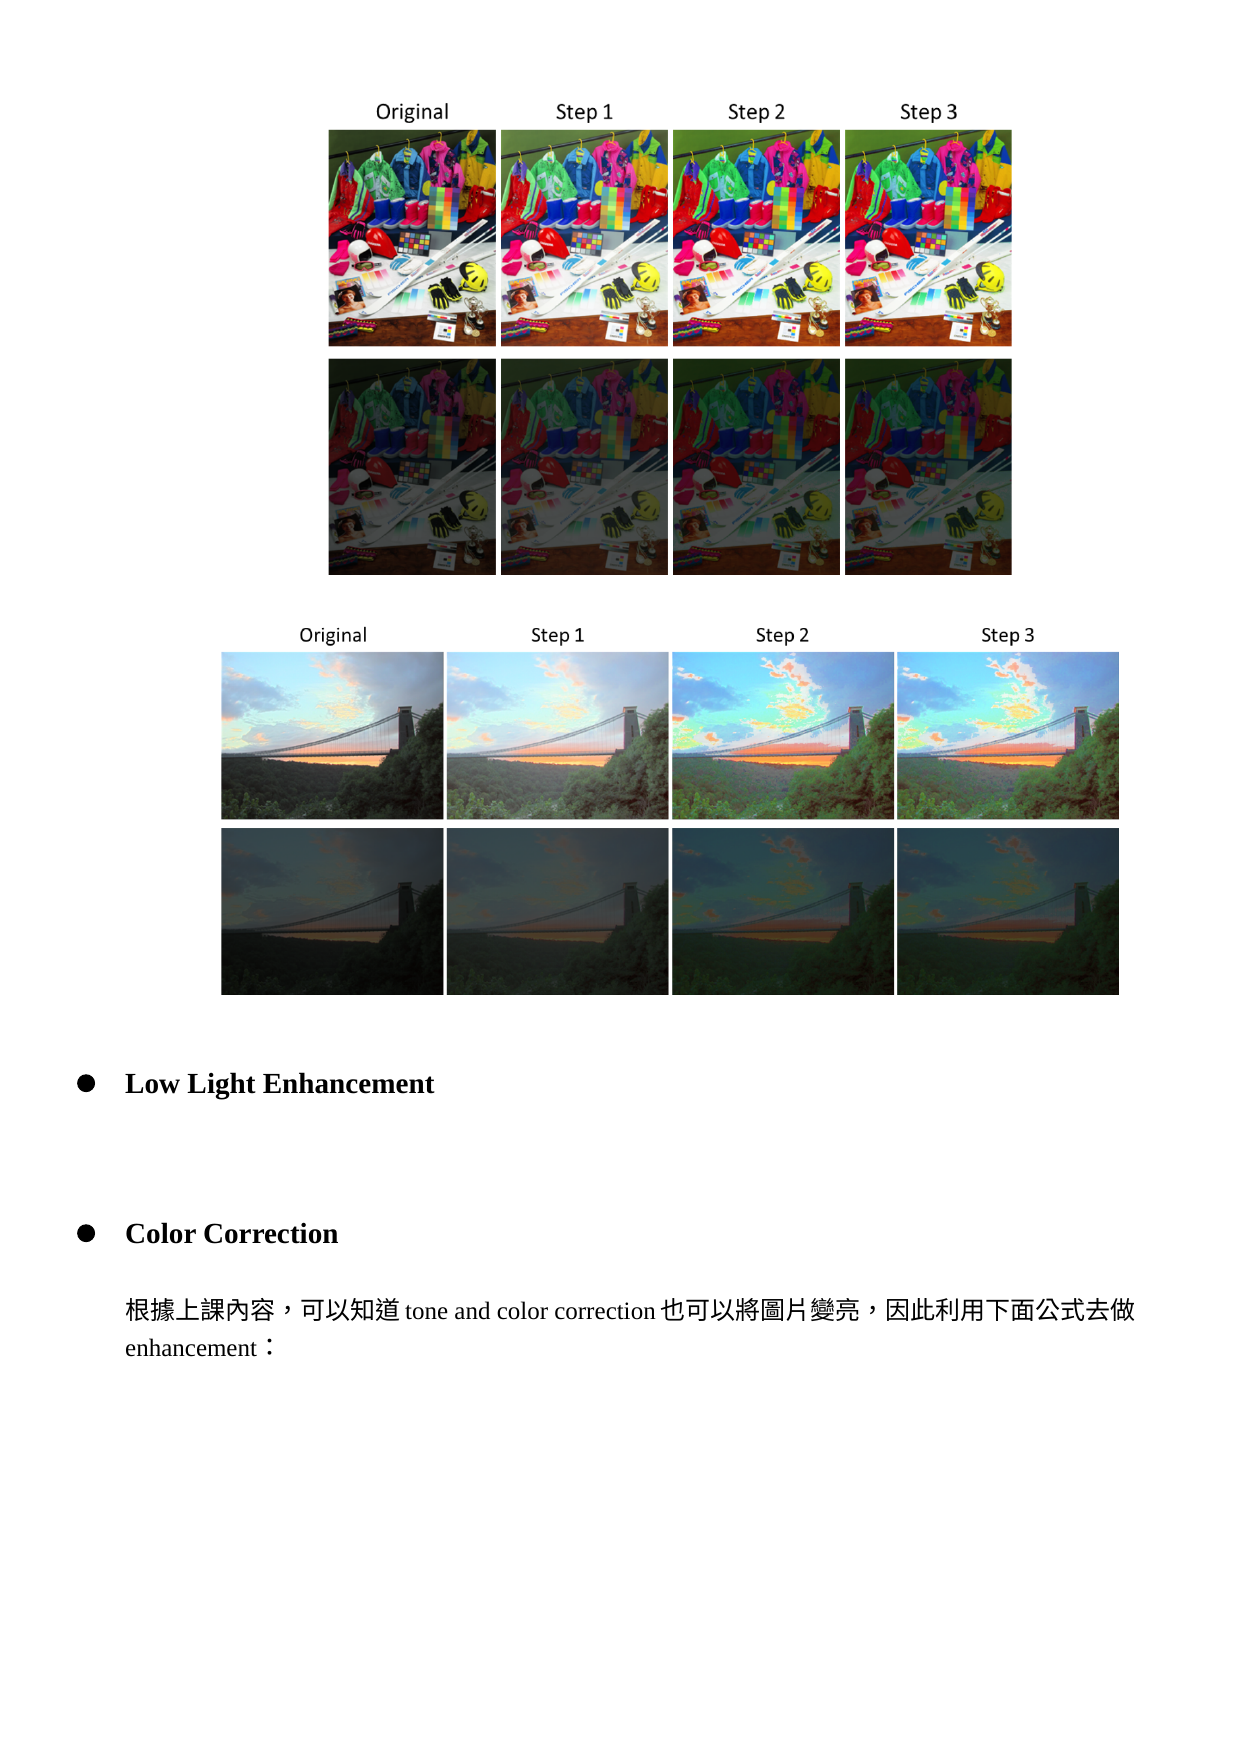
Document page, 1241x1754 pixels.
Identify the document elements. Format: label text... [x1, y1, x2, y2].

picture [328, 89, 1012, 575]
list Color Correction [75, 1214, 1165, 1252]
text 根據上課內容，可以知道tone and color correction也可以將圖片變亮，因此利用下面公式去做enhancement： [125, 1289, 1165, 1364]
picture [221, 614, 1119, 995]
list Low Light Enhancement [75, 1064, 1165, 1102]
